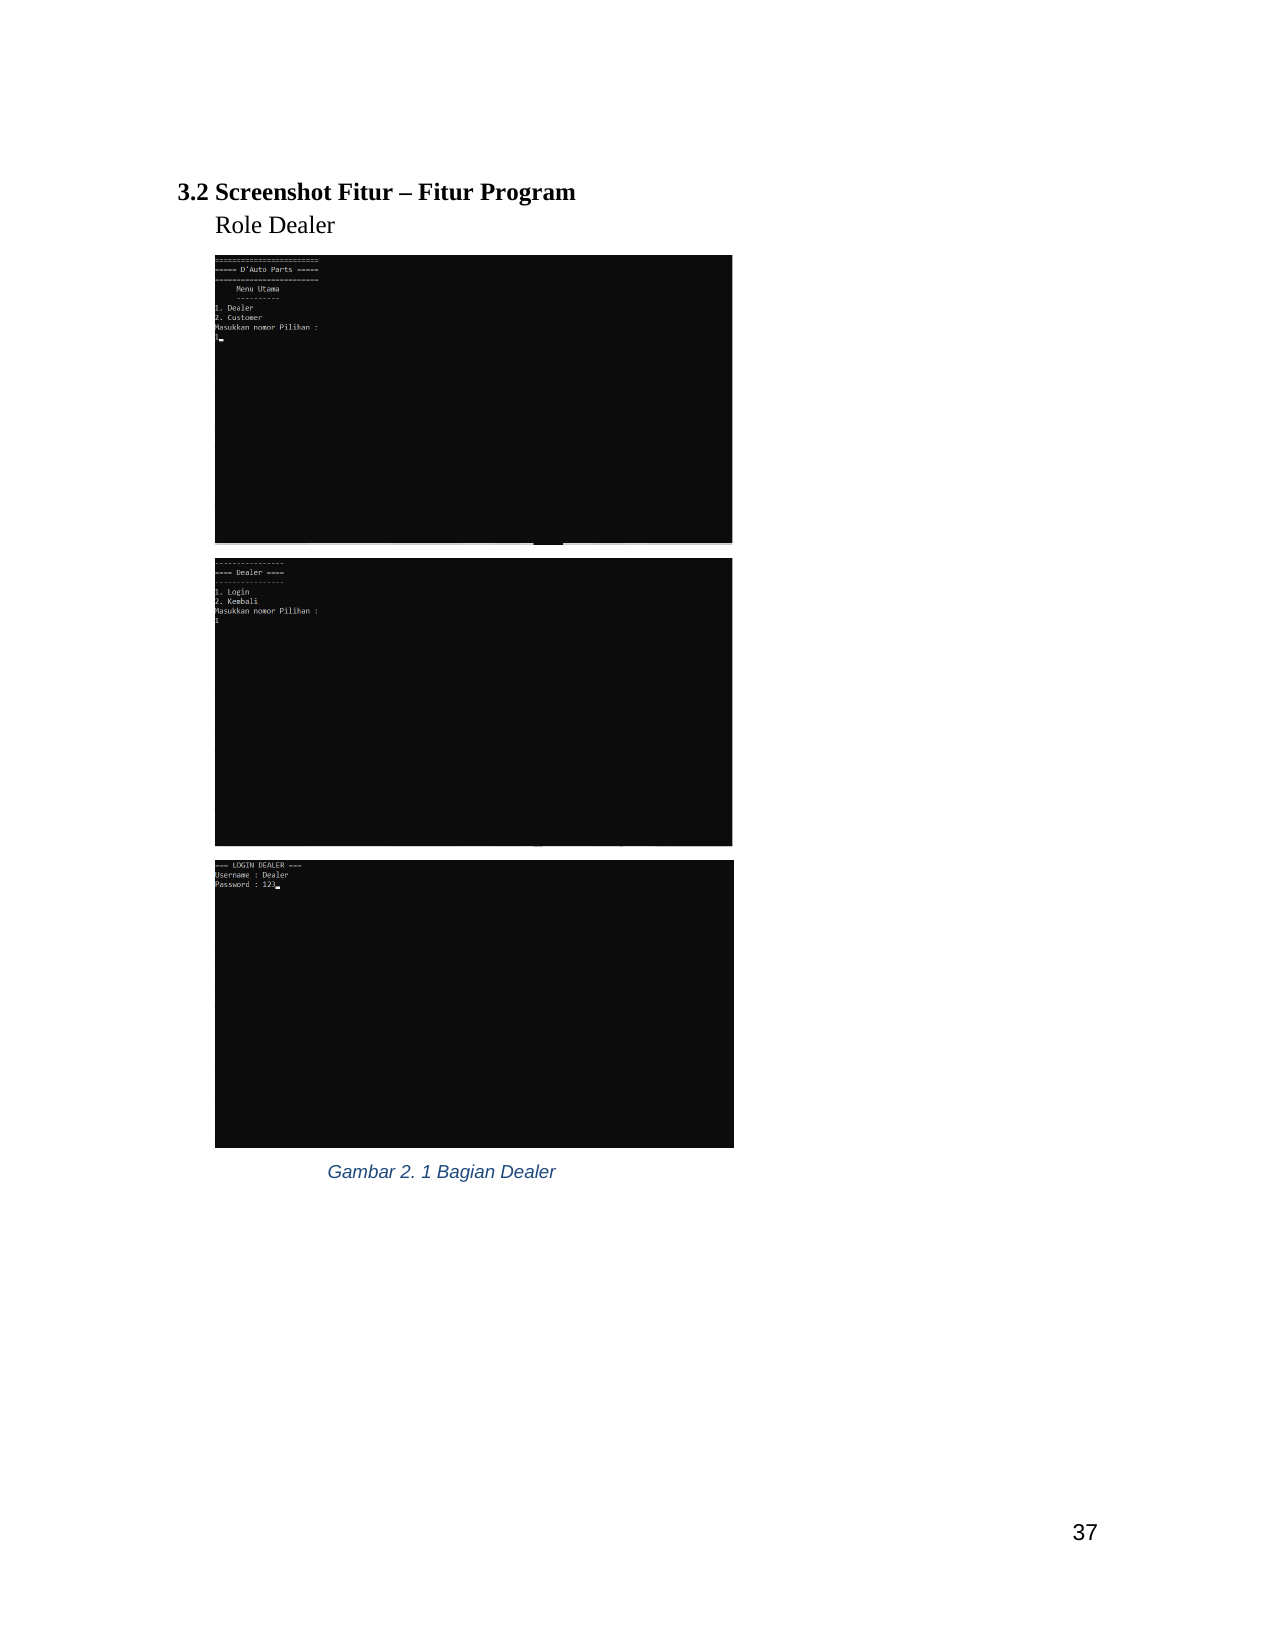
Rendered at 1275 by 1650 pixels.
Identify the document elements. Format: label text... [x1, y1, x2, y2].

subtitle 3.2 Screenshot Fitur – Fitur Program [177, 177, 1098, 206]
picture [214, 859, 734, 1148]
text Role Dealer [215, 210, 1098, 239]
picture [214, 253, 733, 545]
picture [214, 558, 733, 847]
text Gambar 2. 1 Bagian Dealer [252, 1161, 1098, 1183]
